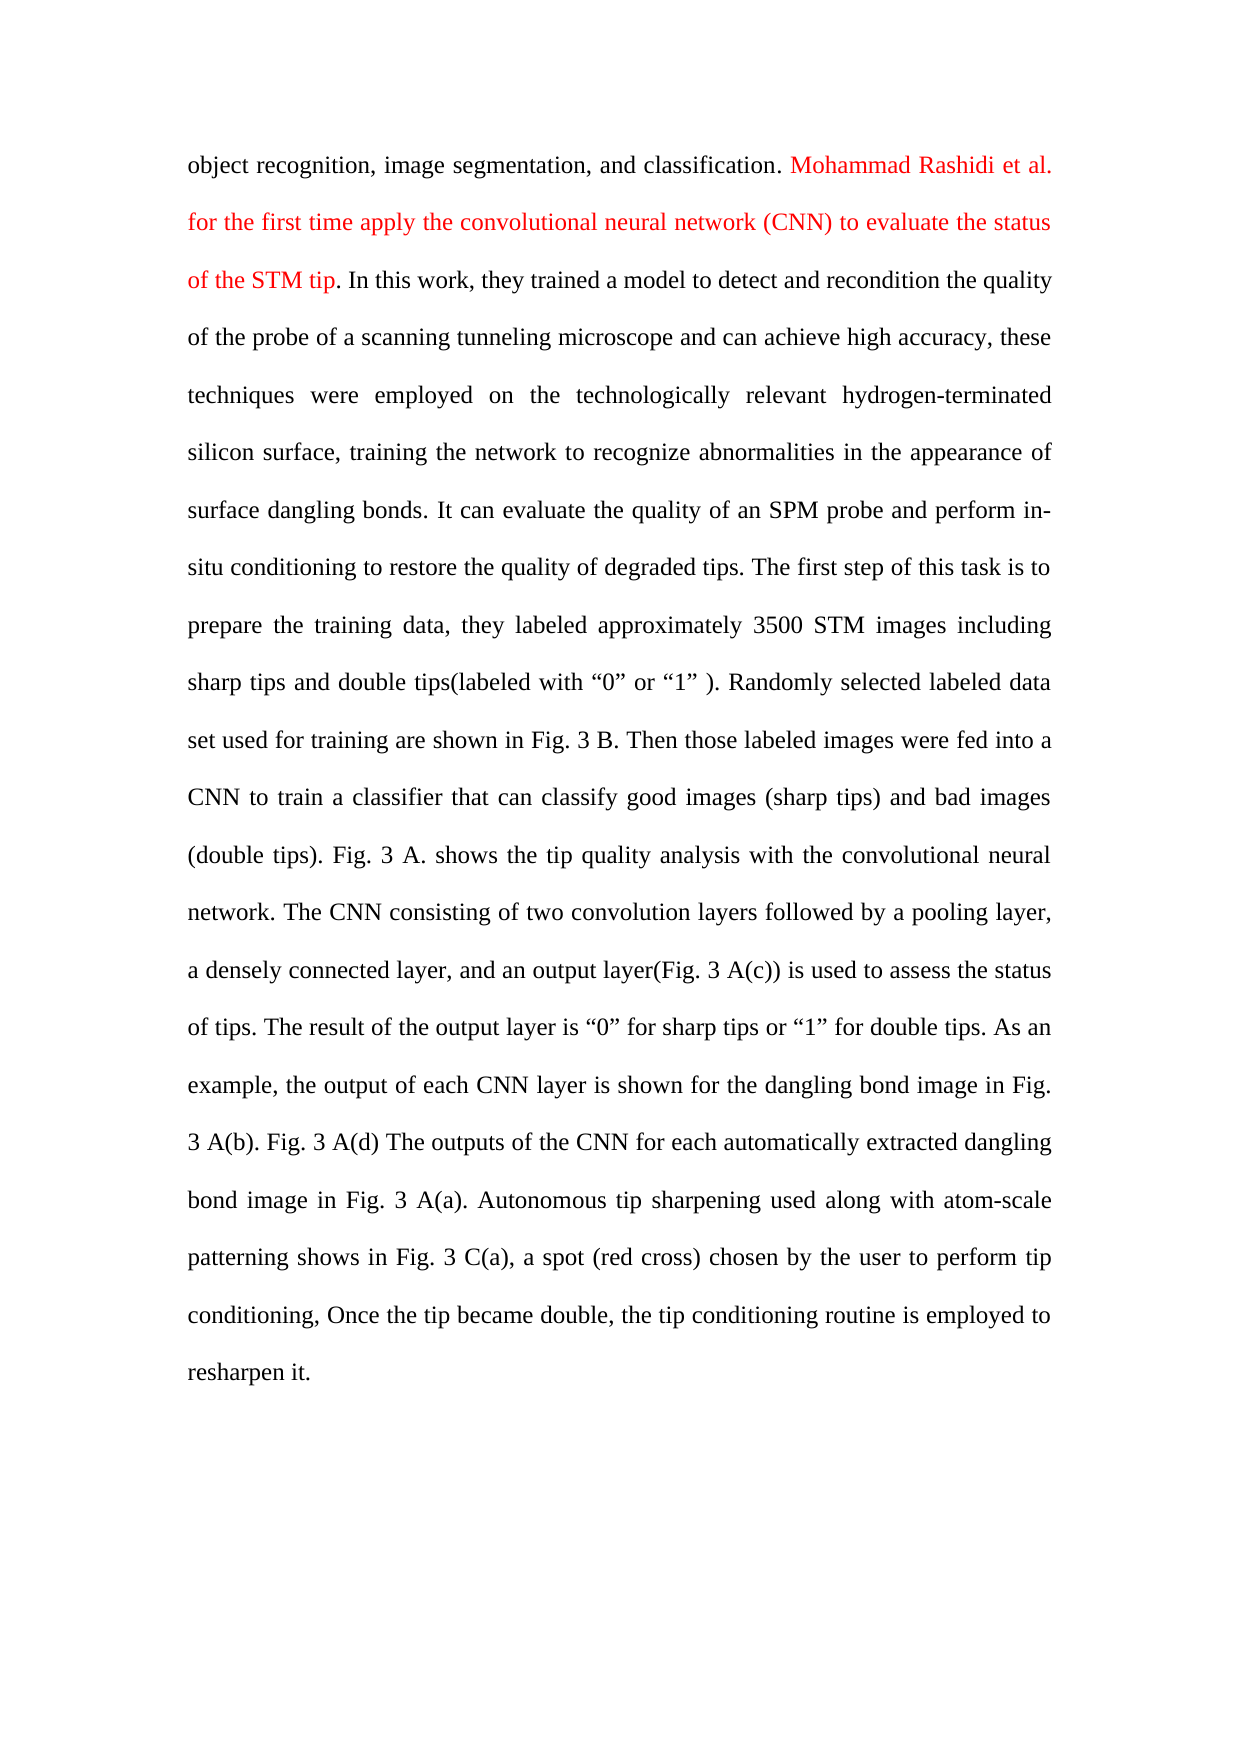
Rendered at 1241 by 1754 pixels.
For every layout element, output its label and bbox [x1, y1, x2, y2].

text [187, 150, 1053, 1386]
